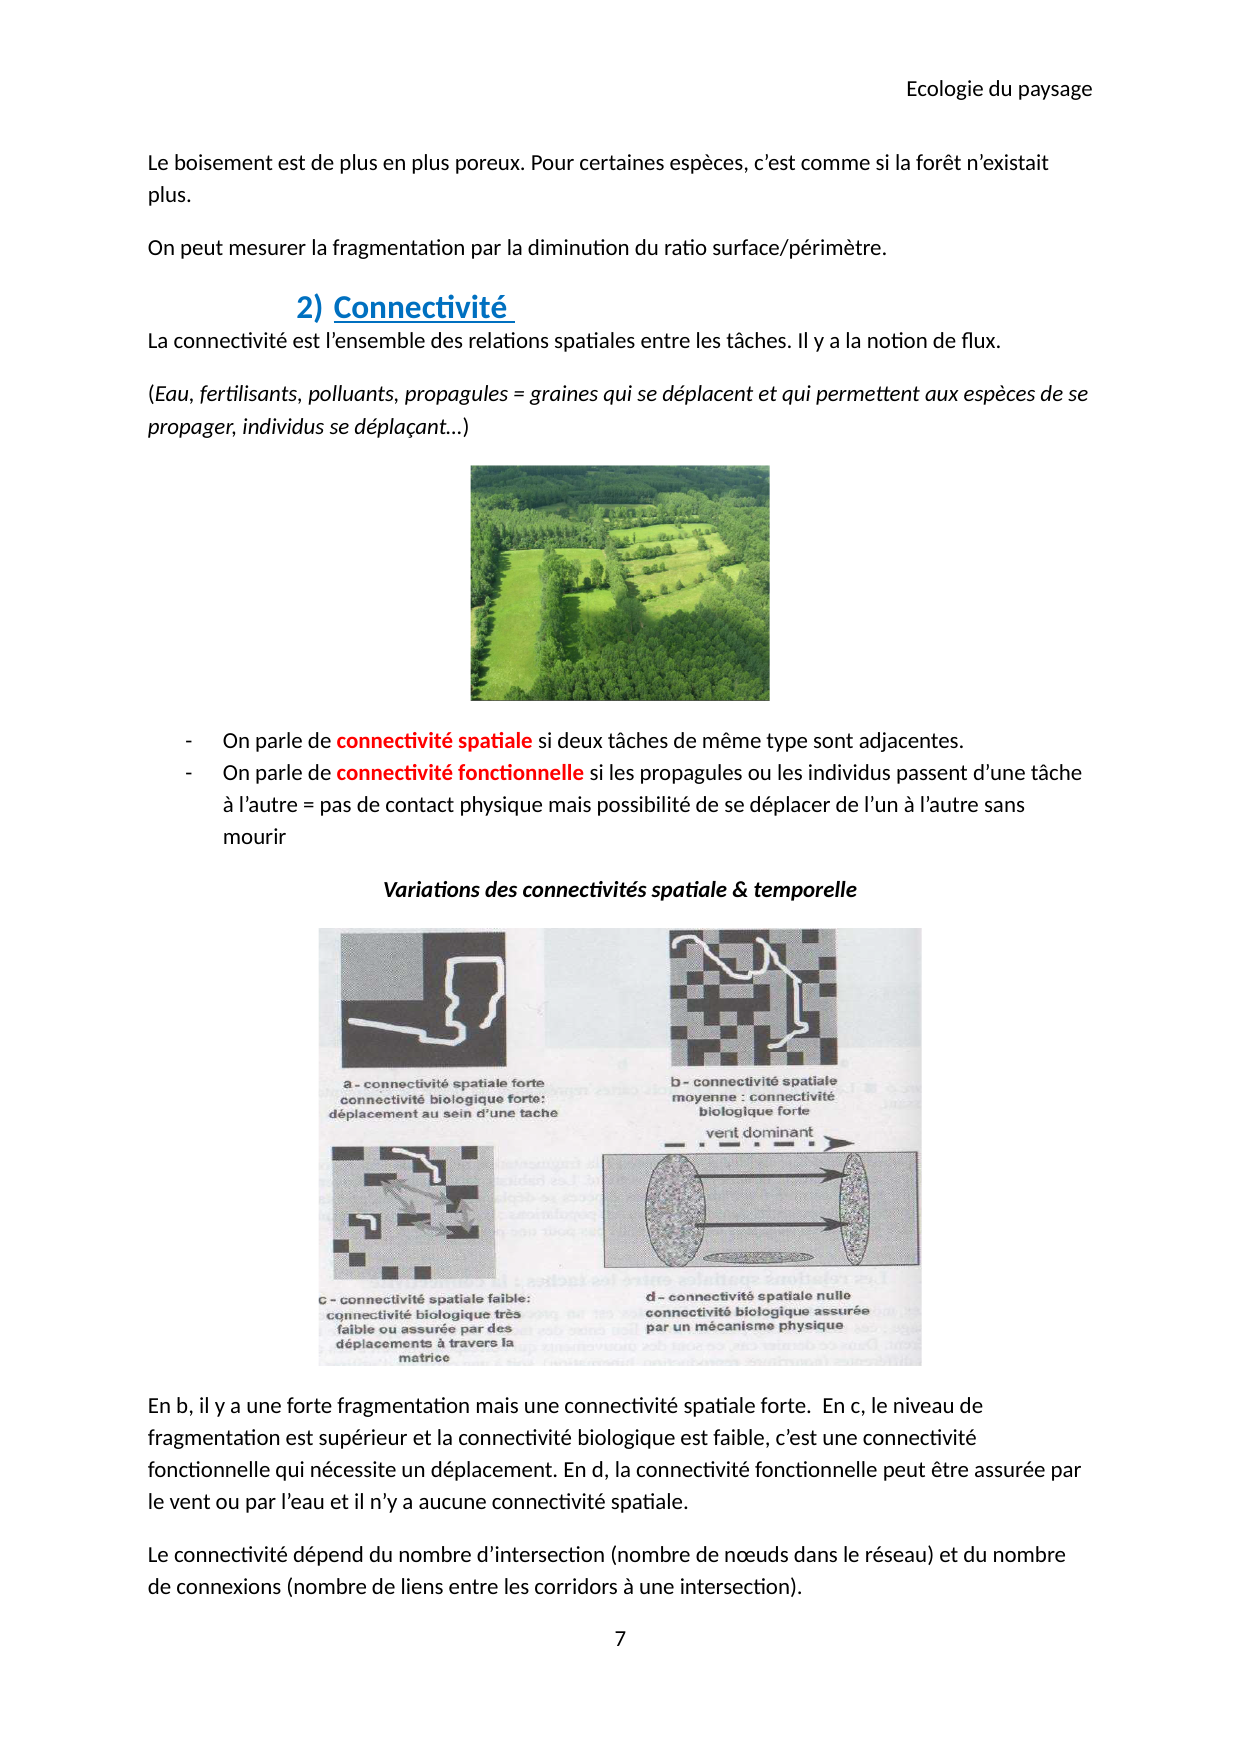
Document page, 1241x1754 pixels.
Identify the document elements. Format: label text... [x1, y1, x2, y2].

text En b, il y a une forte fragmentation mais une connectivité spatiale forte. En c, le niveau de fragmentation est supérieur et la connectivité biologique est faible, c’est une connectivité fonctionnelle qui nécessite un déplacement. En d, la connectivité fonctionnelle peut être assurée par le vent ou par l’eau et il n’y a aucune connectivité spatiale. [148, 1391, 1093, 1515]
picture [470, 464, 770, 701]
text Le boisement est de plus en plus poreux. Pour certaines espèces, c’est comme si la forêt n’existait plus. [148, 148, 1093, 208]
text Le connectivité dépend du nombre d’intersection (nombre de nœuds dans le réseau) et du nombre de connexions (nombre de liens entre les corridors à une intersection). [148, 1540, 1093, 1601]
text (Eau, fertilisants, polluants, propagules = graines qui se déplacent et qui permettent aux espèces de se propager, individus se déplaçant…) [148, 379, 1093, 440]
subtitle Connectivité [296, 286, 1093, 327]
text On peut mesurer la fragmentation par la diminution du ratio surface/périmètre. [148, 233, 1093, 261]
text La connectivité est l’ensemble des relations spatiales entre les tâches. Il y a la notion de flux. [148, 327, 1093, 354]
list On parle de connectivité fonctionnelle si les propagules ou les individus passent d’une tâche à l’autre = pas de contact physique mais possibilité de se déplacer de l’un à l’autre sans mourir [185, 758, 1093, 850]
text Variations des connectivités spatiale & temporelle [148, 875, 1093, 903]
picture [318, 928, 922, 1366]
list On parle de connectivité spatiale si deux tâches de même type sont adjacentes. [185, 726, 1093, 754]
